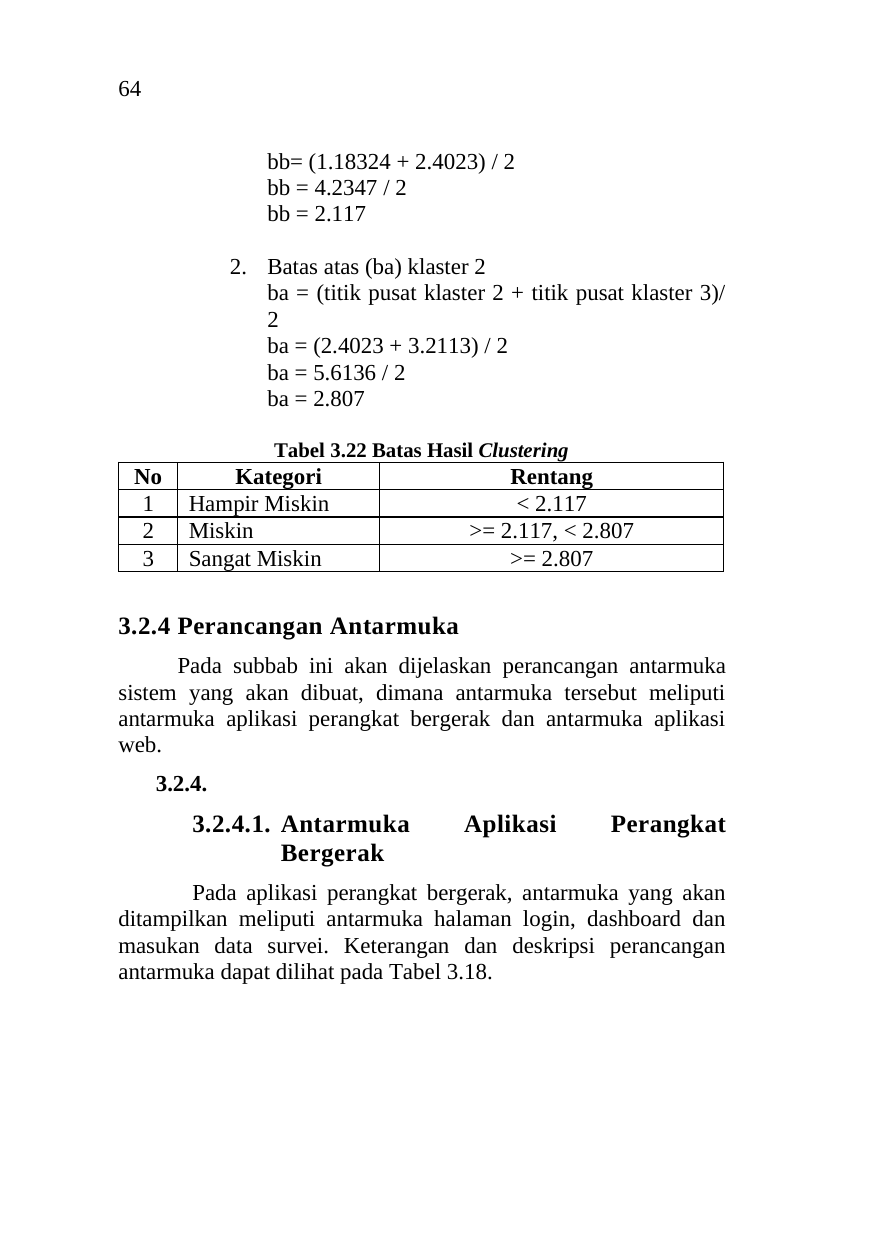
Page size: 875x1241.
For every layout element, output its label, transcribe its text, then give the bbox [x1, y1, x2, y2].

table_header Kategori [178, 463, 379, 489]
table_cell Sangat Miskin [178, 545, 379, 571]
list ba = (titik pusat klaster 2 + titik pusat klaster 3)/ 2 [267, 279, 726, 332]
table_cell 2 [119, 518, 177, 544]
list bb= (1.18324 + 2.4023) / 2 [267, 148, 726, 174]
table_header No [119, 463, 177, 489]
list ba = 2.807 [267, 385, 726, 411]
list ba = 5.6136 / 2 [267, 358, 726, 385]
table_cell 3 [119, 545, 177, 571]
table_cell >= 2.117, < 2.807 [380, 518, 723, 544]
text Pada subbab ini akan dijelaskan perancangan antarmuka sistem yang akan dibuat, dimana antarmuka tersebut meliputi antarmuka aplikasi perangkat bergerak dan antarmuka aplikasi web. [118, 652, 726, 758]
list bb = 2.117 [267, 200, 726, 227]
table_cell Miskin [178, 518, 379, 544]
table_cell >= 2.807 [380, 545, 723, 571]
table_cell Hampir Miskin [178, 490, 379, 516]
table_header Rentang [380, 463, 723, 489]
list bb = 4.2347 / 2 [267, 174, 726, 200]
subtitle Perancangan Antarmuka [118, 611, 726, 640]
list Batas atas (ba) klaster 2 [229, 253, 726, 279]
list ba = (2.4023 + 3.2113) / 2 [267, 332, 726, 358]
subtitle Antarmuka Aplikasi Perangkat Bergerak [192, 809, 726, 867]
text Pada aplikasi perangkat bergerak, antarmuka yang akan ditampilkan meliputi antarmuka halaman login, dashboard dan masukan data survei. Keterangan dan deskripsi perancangan antarmuka dapat dilihat pada Tabel 3.18. [118, 879, 726, 984]
table_cell < 2.117 [380, 490, 723, 516]
table_cell 1 [119, 490, 177, 516]
